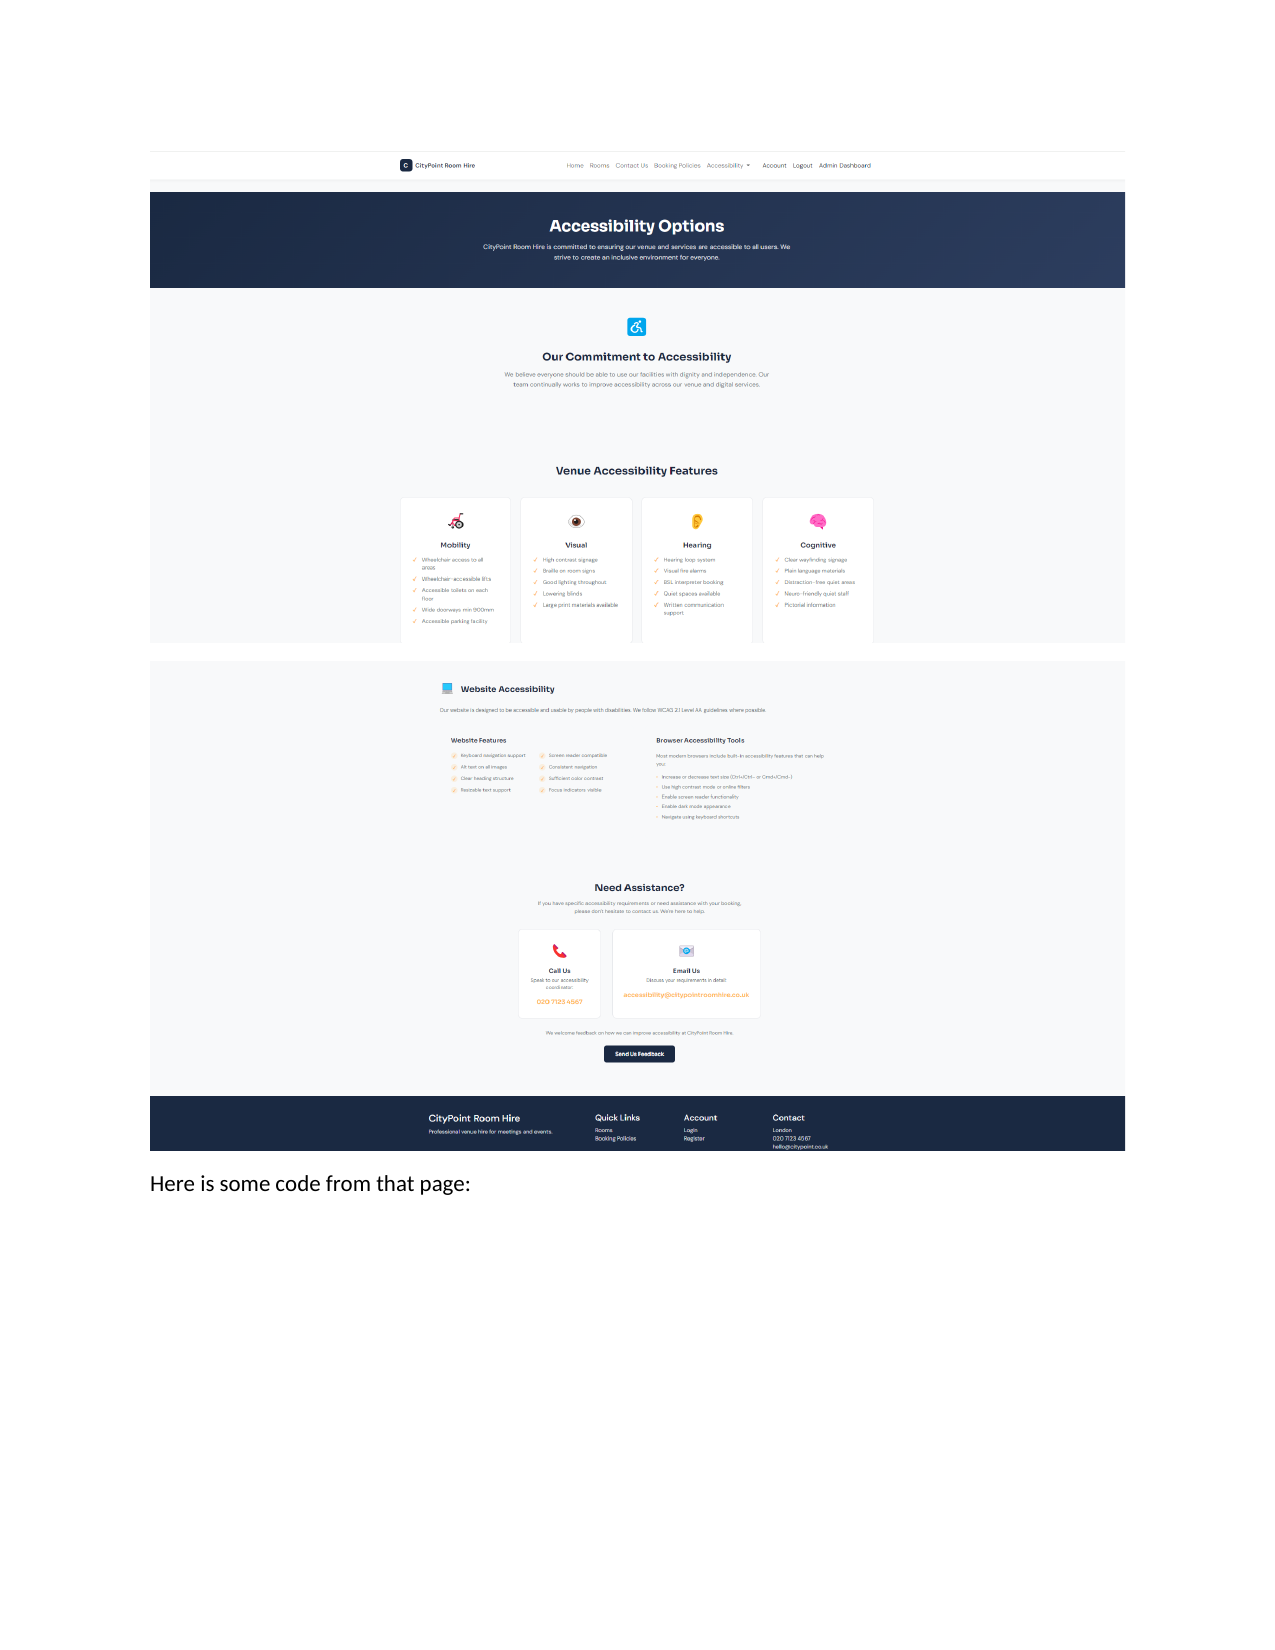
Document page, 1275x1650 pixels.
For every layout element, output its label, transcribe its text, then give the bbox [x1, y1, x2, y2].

text Here is some code from that page: [150, 1169, 1125, 1197]
picture [150, 150, 1125, 643]
picture [150, 661, 1125, 1151]
